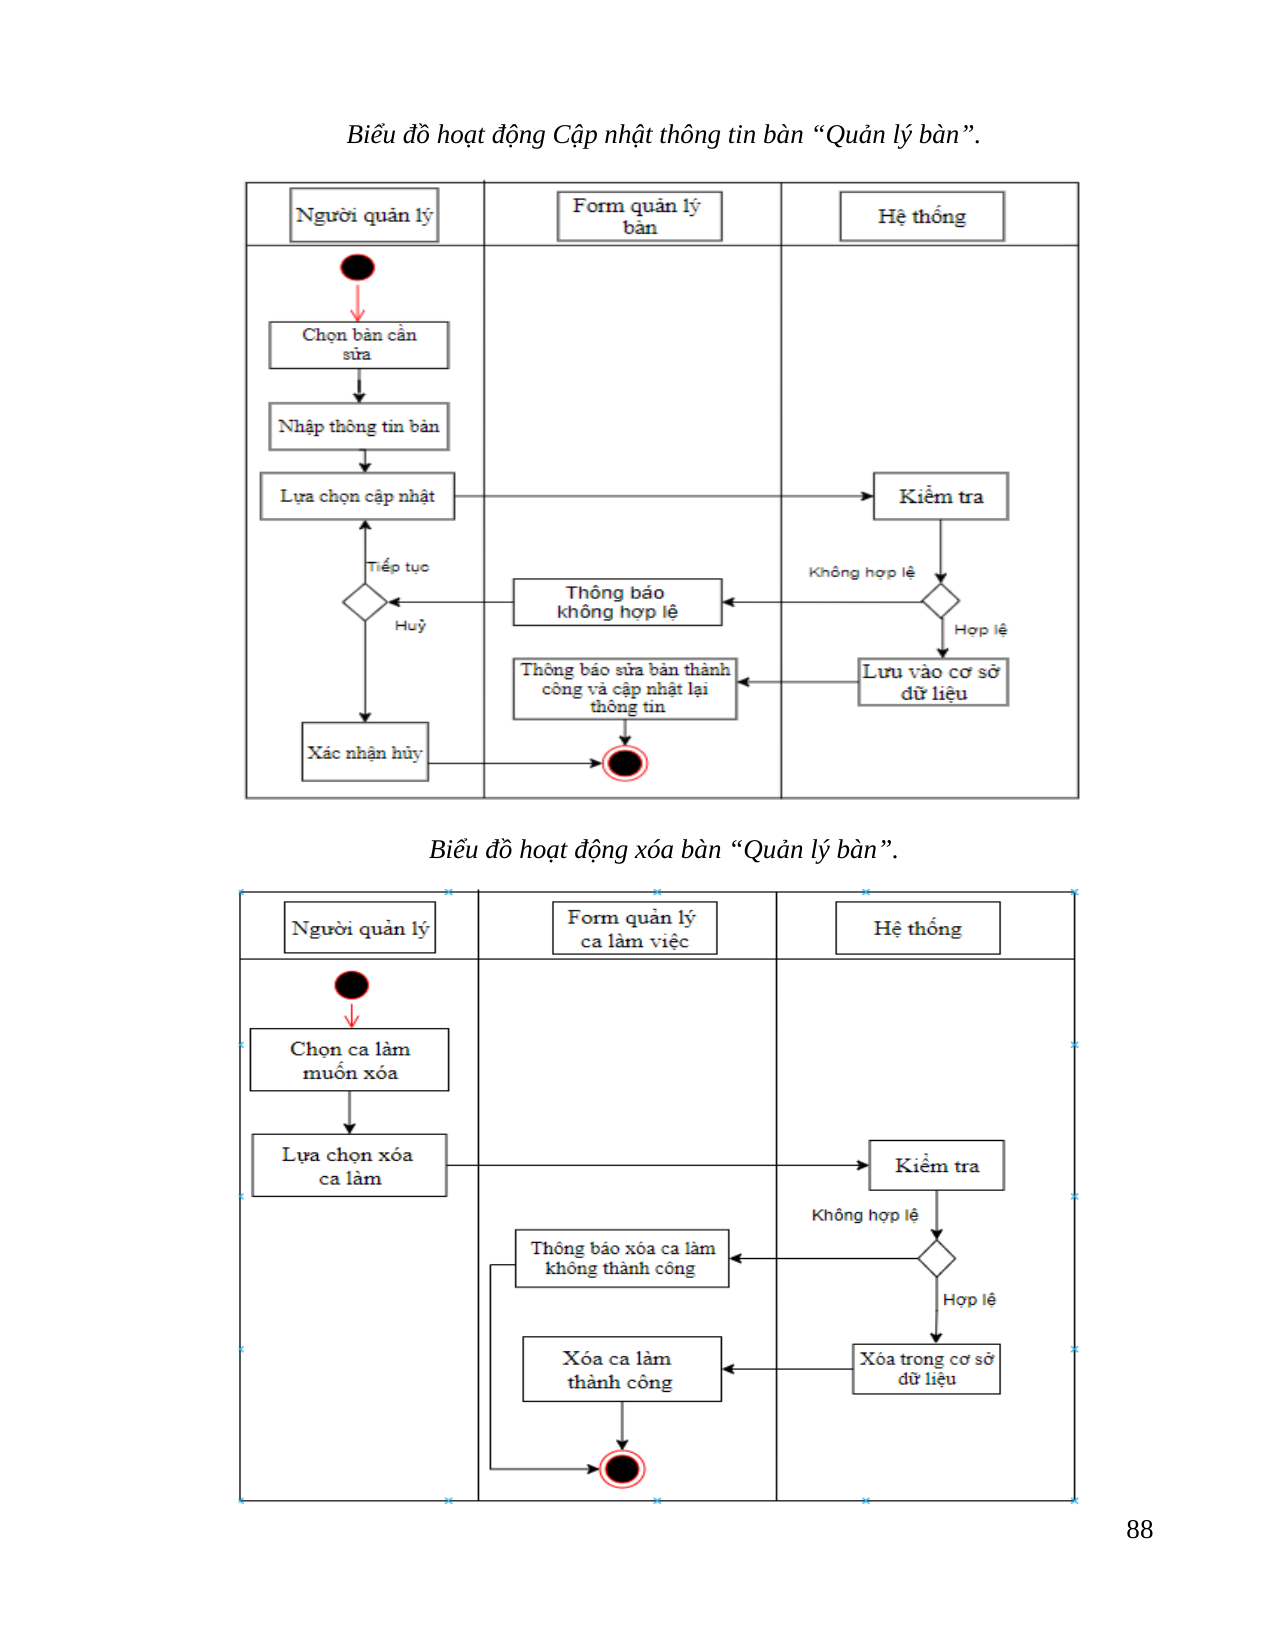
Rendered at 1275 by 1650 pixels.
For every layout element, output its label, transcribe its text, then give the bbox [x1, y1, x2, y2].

text Biểu đồ hoạt động Cập nhật thông tin bàn “Quản lý bàn”. [177, 118, 1153, 149]
text Biểu đồ hoạt động xóa bàn “Quản lý bàn”. [177, 833, 1153, 864]
picture [232, 174, 1098, 808]
picture [238, 889, 1092, 1509]
